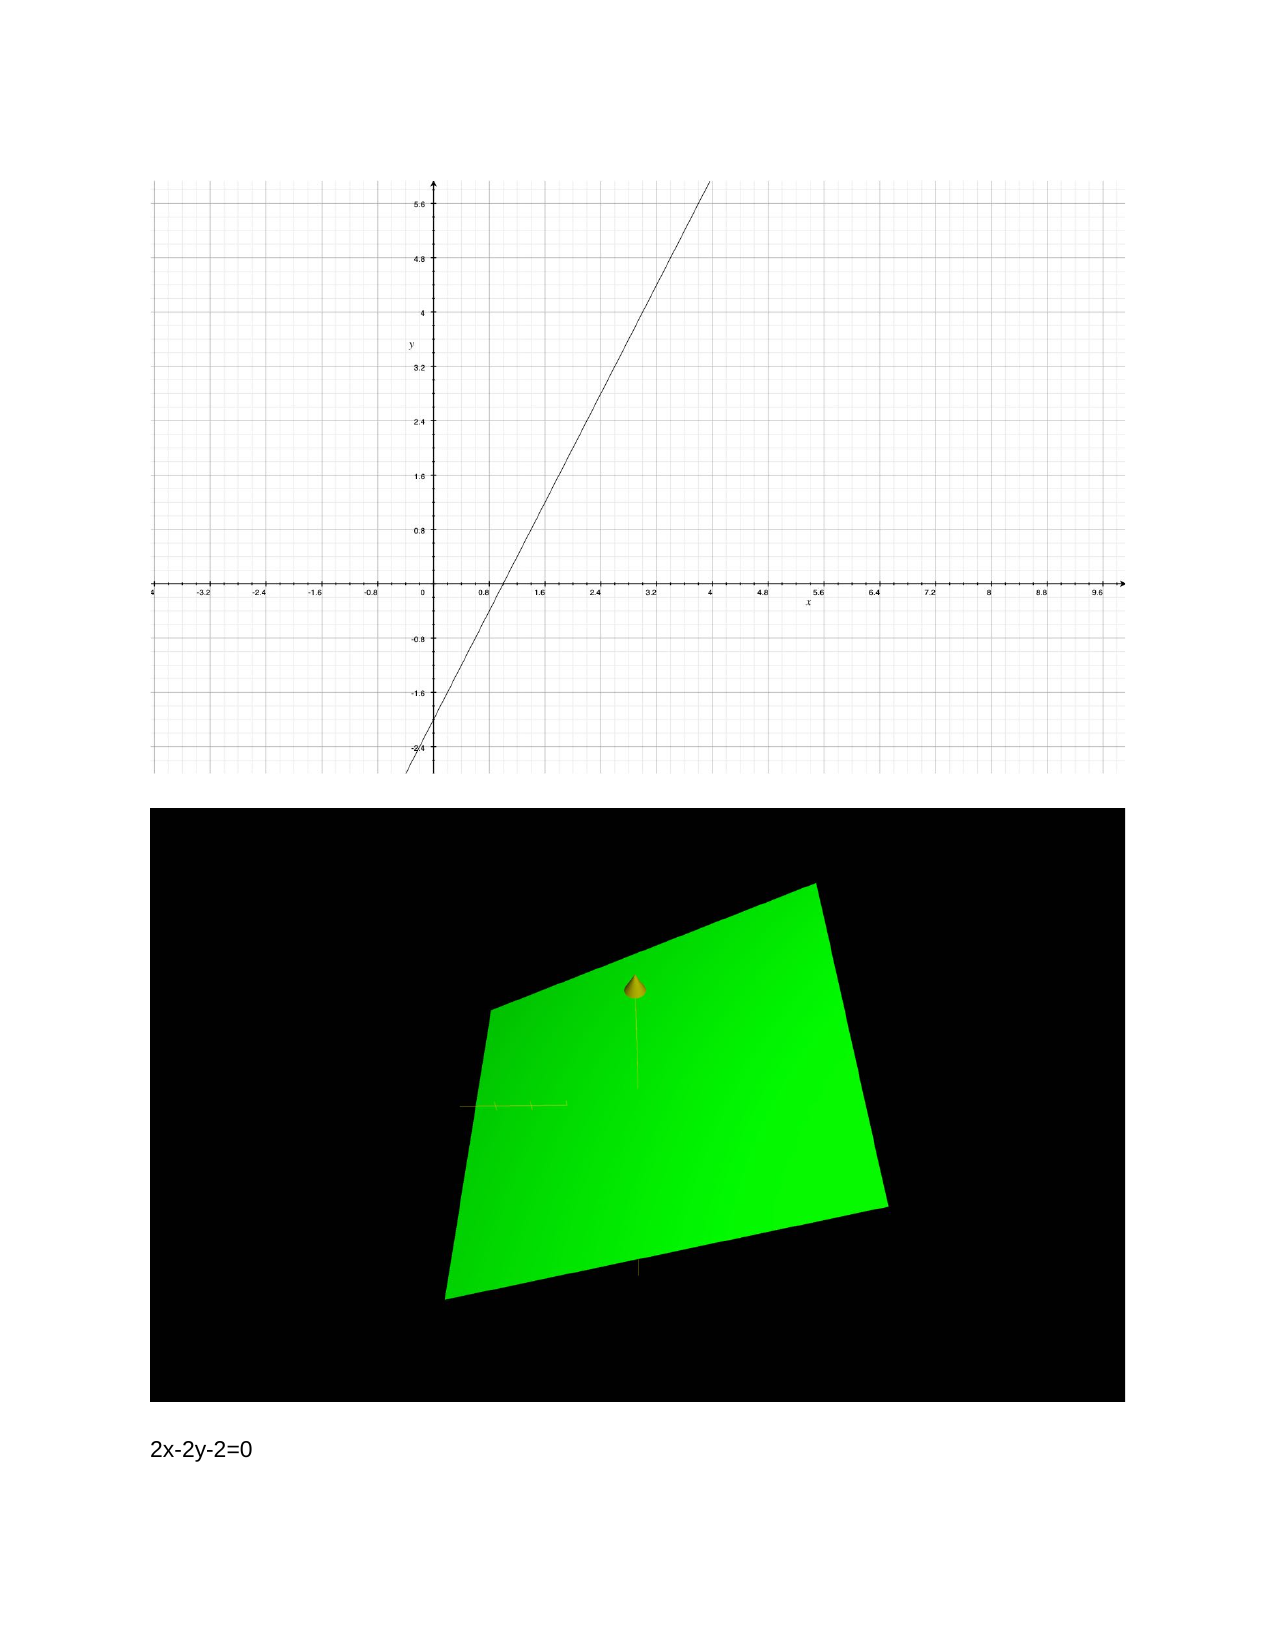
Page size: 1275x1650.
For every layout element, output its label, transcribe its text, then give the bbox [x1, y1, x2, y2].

picture [150, 180, 1125, 774]
text 2x-2y-2=0 [150, 1436, 1125, 1462]
picture [150, 808, 1125, 1402]
